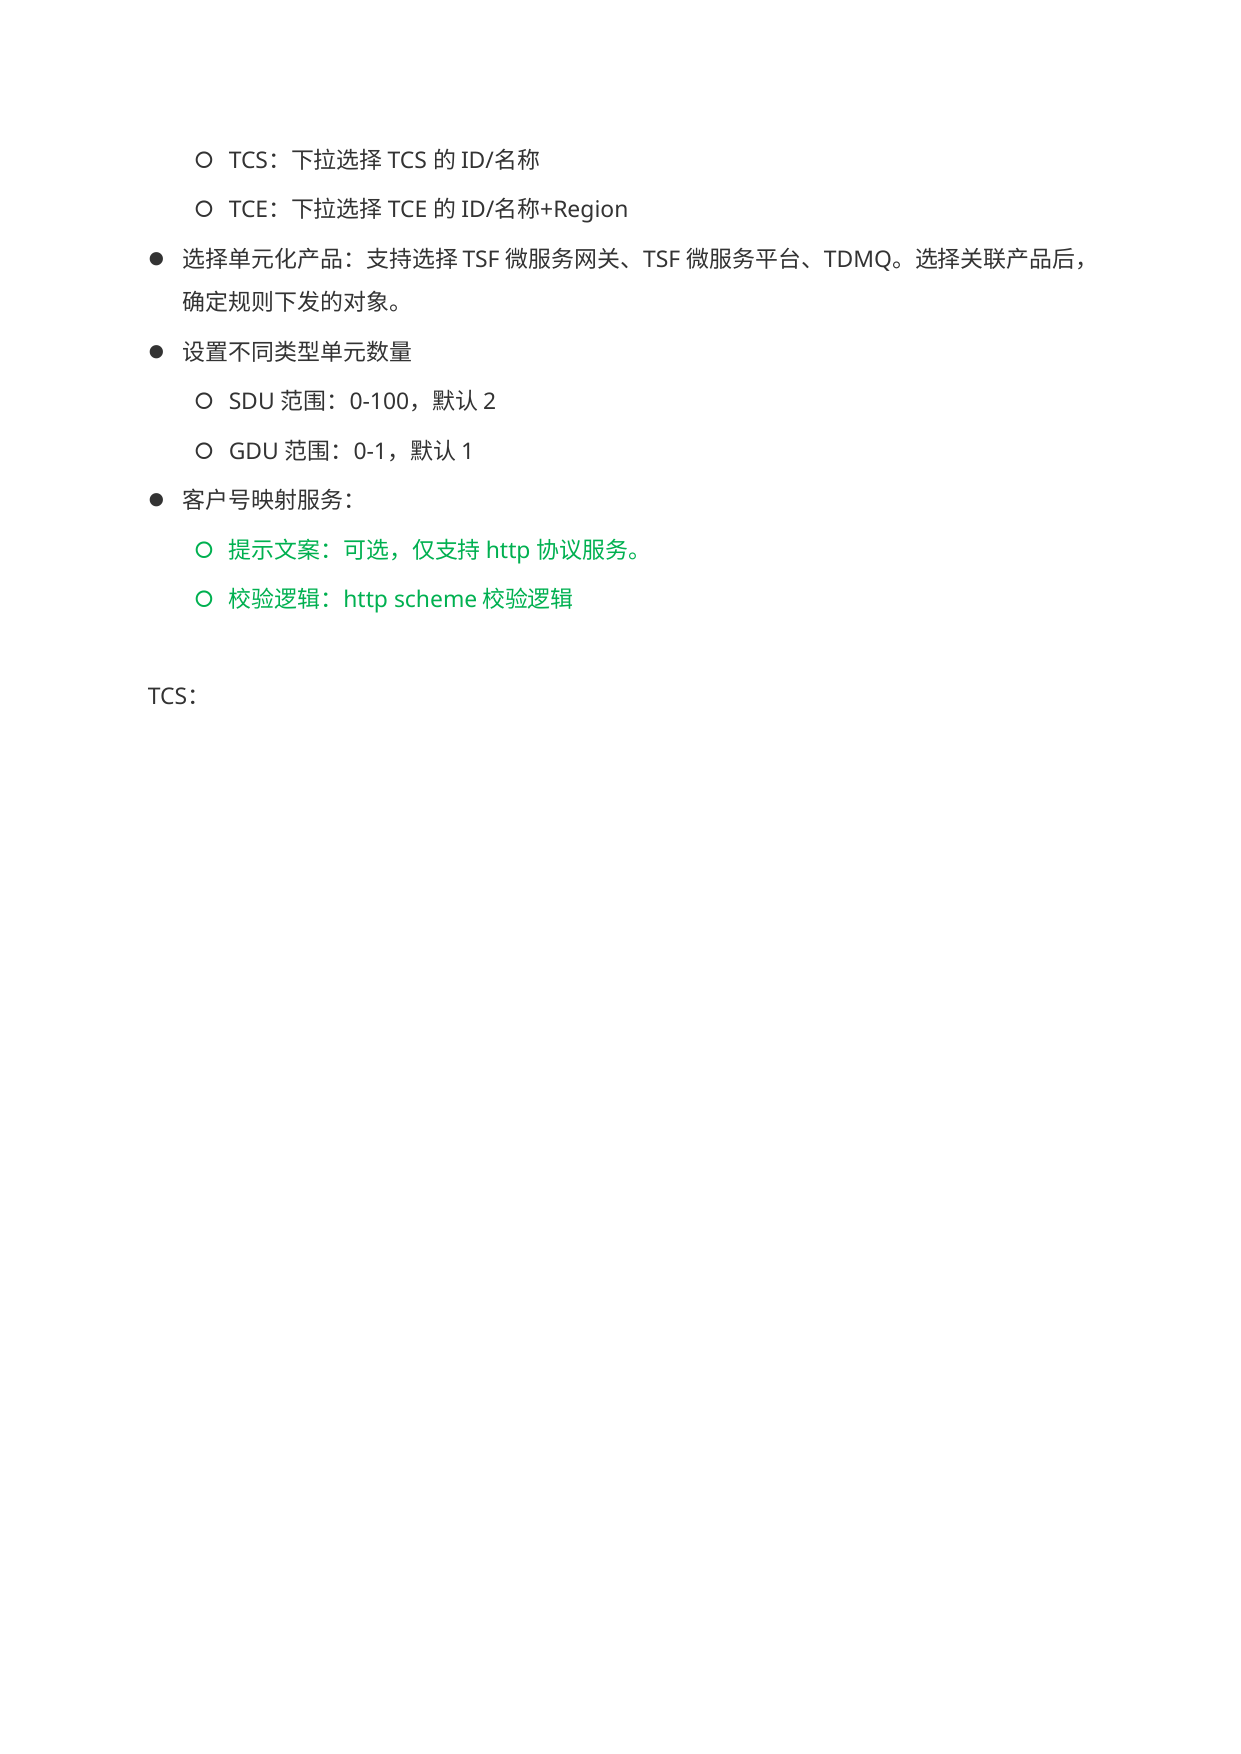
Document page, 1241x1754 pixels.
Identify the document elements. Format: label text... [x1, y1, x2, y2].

list TCE：下拉选择 TCE 的 ID/名称+Region [193, 191, 1093, 225]
list 提示文案：可选，仅支持 http 协议服务。 [193, 531, 1093, 565]
list SDU 范围：0-100，默认 2 [193, 383, 1093, 416]
list GDU 范围：0-1，默认 1 [193, 432, 1093, 466]
list 设置不同类型单元数量 [148, 333, 1093, 367]
text TCS： [148, 677, 1093, 711]
list TCS：下拉选择 TCS 的 ID/名称 [193, 142, 1093, 175]
list 客户号映射服务： [148, 482, 1093, 515]
list 校验逻辑：http scheme校验逻辑 [193, 581, 1093, 614]
list 选择单元化产品：支持选择TSF 微服务网关、TSF 微服务平台、TDMQ。选择关联产品后，确定规则下发的对象。 [148, 241, 1093, 317]
